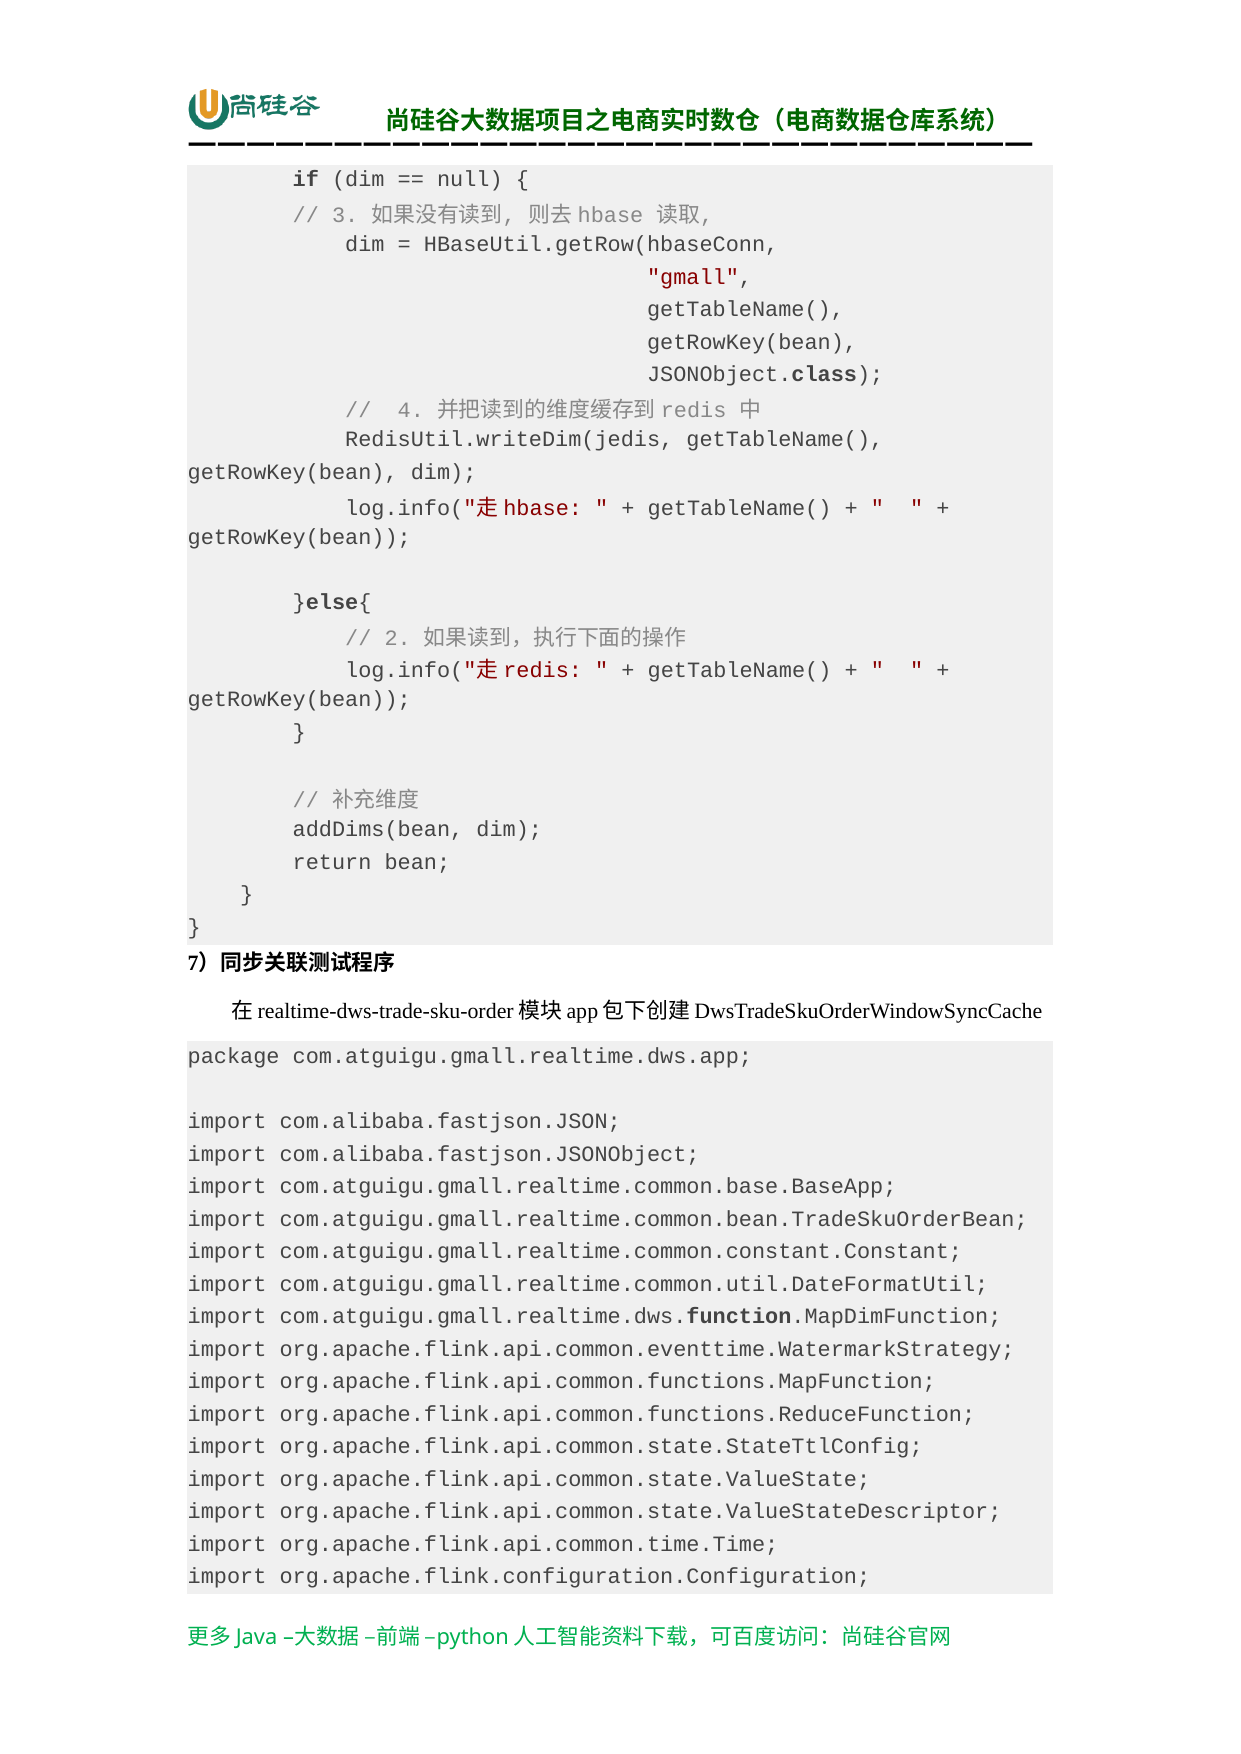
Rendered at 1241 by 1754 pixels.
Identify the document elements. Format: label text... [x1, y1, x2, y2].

text import com.atguigu.gmall.realtime.common.constant.Constant; [187, 1236, 1053, 1269]
text 同步关联测试程序 [187, 945, 1053, 977]
text import com.atguigu.gmall.realtime.dws.function.MapDimFunction; [187, 1301, 1053, 1334]
text 在realtime-dws-trade-sku-order模块app包下创建DwsTradeSkuOrderWindowSyncCache [187, 993, 1053, 1026]
text dim = HBaseUtil.getRow(hbaseConn, [187, 230, 1053, 262]
text addDims(bean, dim); [187, 815, 1053, 847]
text getTableName(), [187, 295, 1053, 327]
text import com.atguigu.gmall.realtime.common.bean.TradeSkuOrderBean; [187, 1204, 1053, 1236]
text "gmall", [187, 262, 1053, 295]
text import org.apache.flink.api.common.state.ValueState; [187, 1464, 1053, 1496]
text } [187, 717, 1053, 750]
text import org.apache.flink.api.common.state.StateTtlConfig; [187, 1431, 1053, 1464]
text if (dim == null) { [187, 165, 1053, 197]
text log.info("走 hbase: " + getTableName() + " " + getRowKey(bean)); [187, 490, 1053, 555]
text // 4. 并把读到的维度缓存到 redis 中 [187, 392, 1053, 425]
text }else{ [187, 587, 1053, 620]
text import org.apache.flink.api.common.state.ValueStateDescriptor; [187, 1496, 1053, 1529]
text } [187, 912, 1053, 945]
text log.info("走 redis: " + getTableName() + " " + getRowKey(bean)); [187, 652, 1053, 717]
text } [187, 880, 1053, 912]
text import com.atguigu.gmall.realtime.common.base.BaseApp; [187, 1171, 1053, 1204]
text import com.alibaba.fastjson.JSONObject; [187, 1139, 1053, 1171]
text // 2. 如果读到，执行下面的操作 [187, 620, 1053, 652]
text import com.alibaba.fastjson.JSON; [187, 1106, 1053, 1139]
text import org.apache.flink.api.common.time.Time; [187, 1529, 1053, 1561]
text import org.apache.flink.api.common.eventtime.WatermarkStrategy; [187, 1334, 1053, 1366]
text return bean; [187, 847, 1053, 880]
text import org.apache.flink.api.common.functions.ReduceFunction; [187, 1399, 1053, 1431]
text getRowKey(bean), [187, 327, 1053, 360]
text import org.apache.flink.configuration.Configuration; [187, 1561, 1053, 1594]
text // 补充维度 [187, 782, 1053, 815]
text // 3. 如果没有读到, 则去 hbase 读取, [187, 197, 1053, 230]
text RedisUtil.writeDim(jedis, getTableName(), getRowKey(bean), dim); [187, 425, 1053, 490]
text import org.apache.flink.api.common.functions.MapFunction; [187, 1366, 1053, 1399]
text import com.atguigu.gmall.realtime.common.util.DateFormatUtil; [187, 1269, 1053, 1301]
picture [187, 88, 320, 130]
text JSONObject.class); [187, 360, 1053, 392]
text package com.atguigu.gmall.realtime.dws.app; [187, 1041, 1053, 1074]
